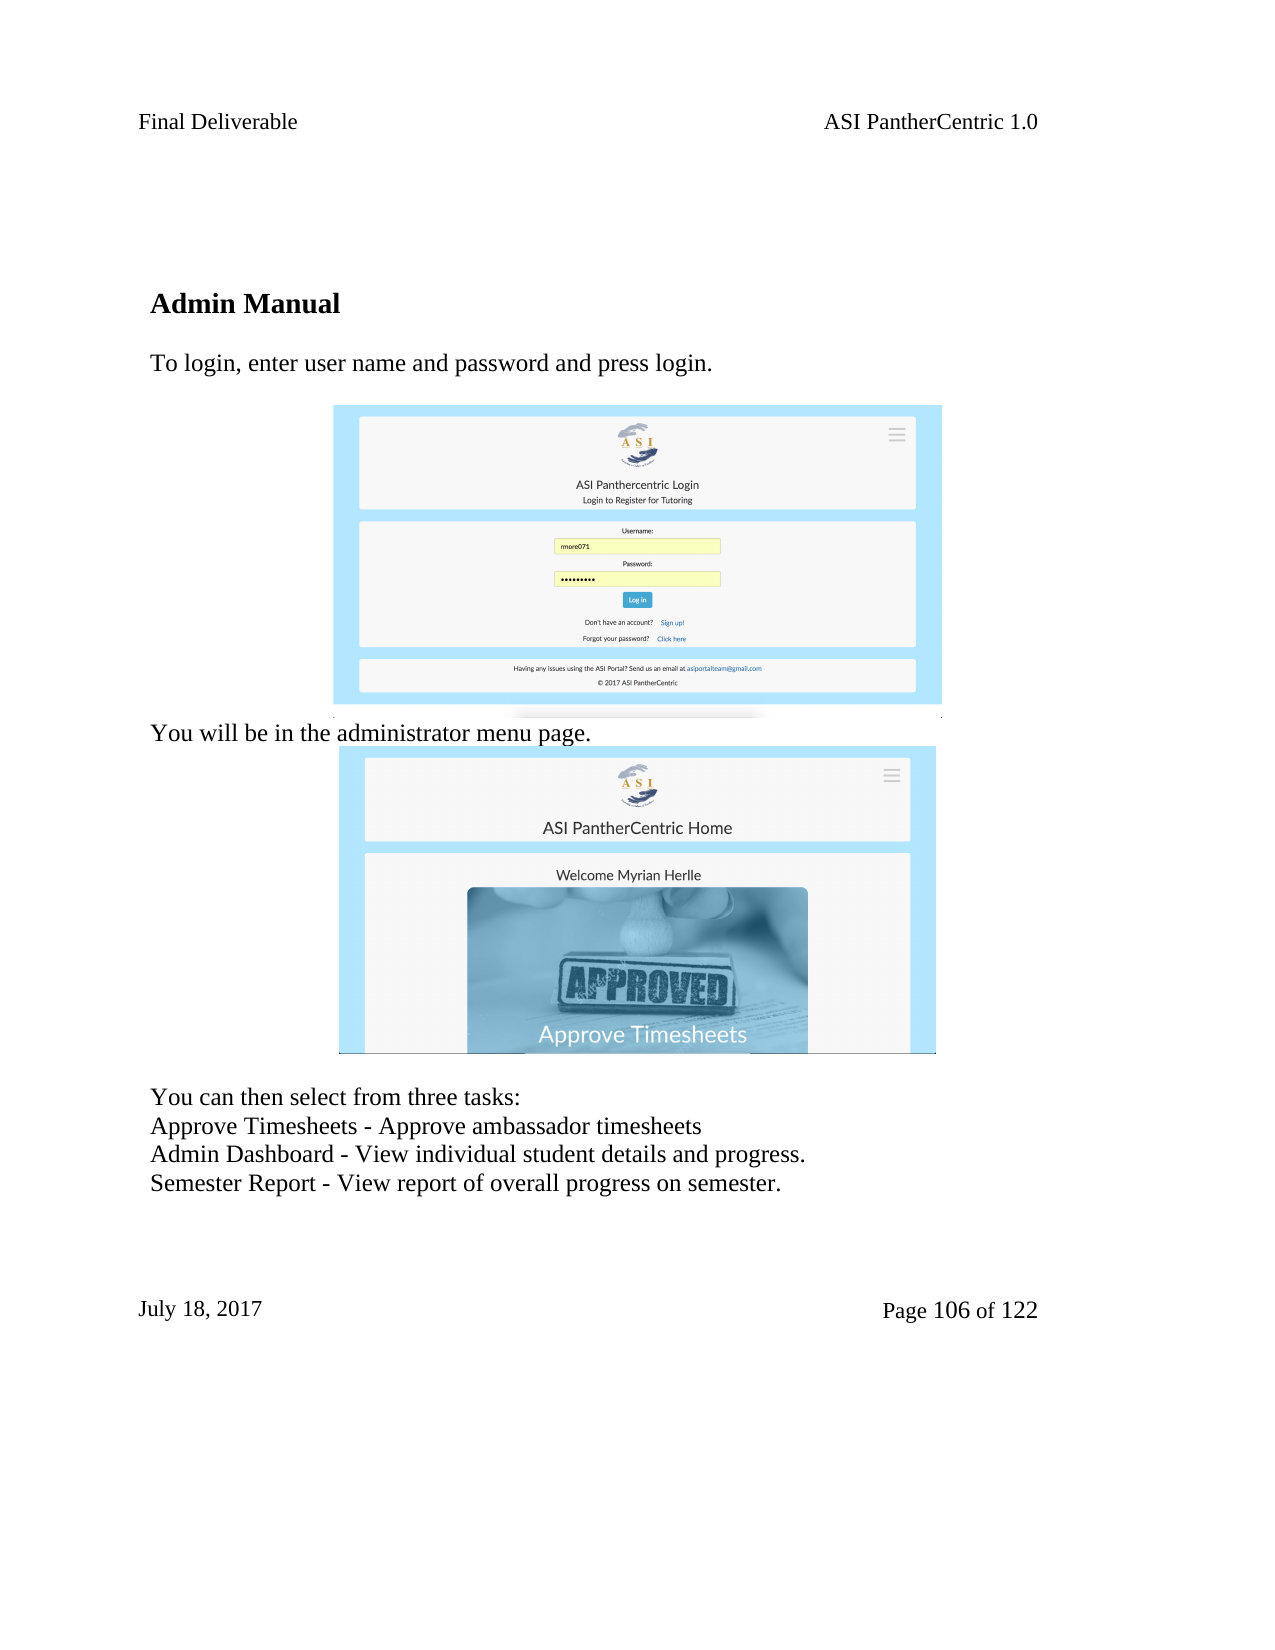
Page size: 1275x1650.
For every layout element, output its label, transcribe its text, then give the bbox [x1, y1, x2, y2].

picture [333, 405, 942, 718]
text You can then select from three tasks: [150, 1082, 1125, 1111]
text You will be in the administrator menu page. [150, 718, 1125, 746]
text Semester Report - View report of overall progress on semester. [150, 1168, 1125, 1197]
picture [339, 746, 936, 1054]
text To login, enter user name and password and press login. [150, 348, 1125, 377]
text Approve Timesheets - Approve ambassador timesheets [150, 1111, 1125, 1139]
text Admin Dashboard - View individual student details and progress. [150, 1139, 1125, 1168]
subtitle Admin Manual [150, 286, 1125, 319]
